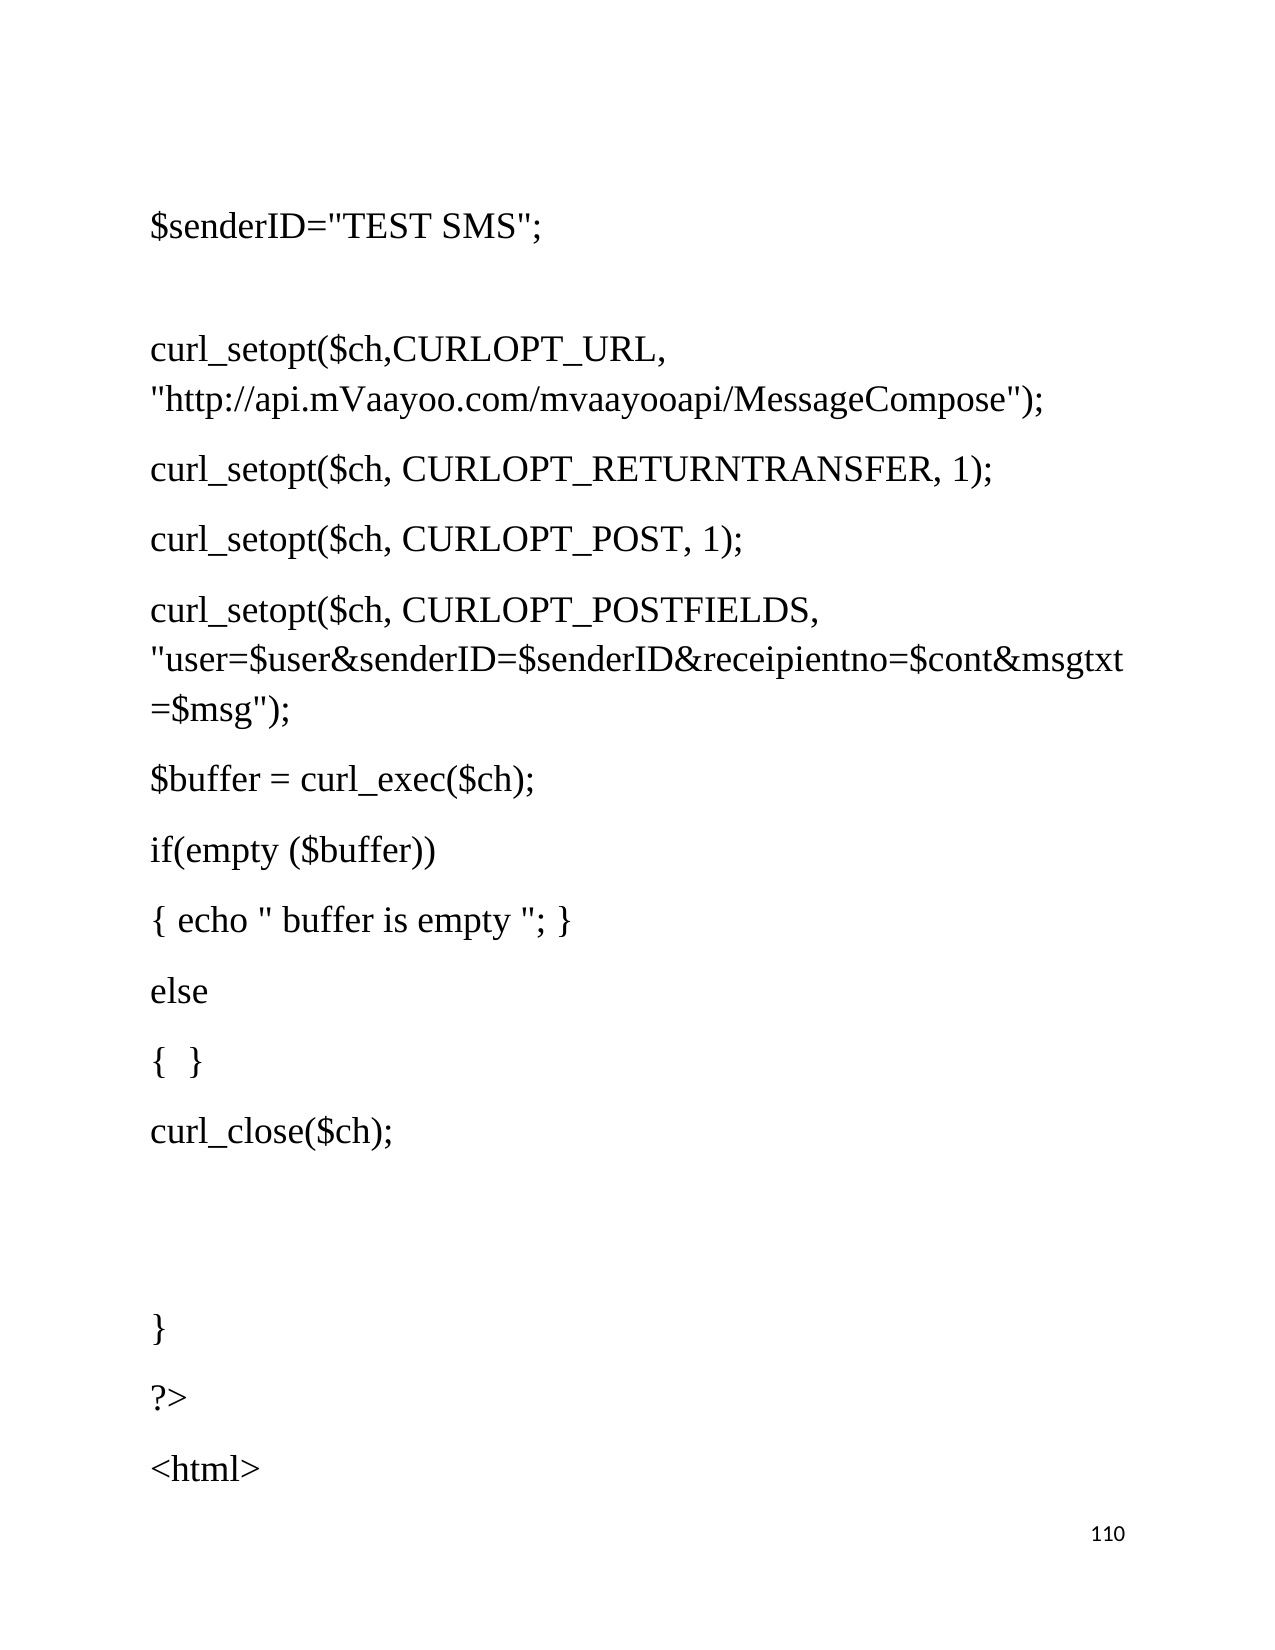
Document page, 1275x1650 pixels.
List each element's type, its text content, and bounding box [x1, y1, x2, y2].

text { echo " buffer is empty "; } [150, 898, 1125, 941]
text curl_setopt($ch, CURLOPT_POST, 1); [150, 517, 1125, 560]
text $senderID="TEST SMS"; [150, 203, 1125, 246]
text <html> [150, 1446, 1125, 1489]
text { } [150, 1038, 1125, 1082]
text if(empty ($buffer)) [150, 827, 1125, 870]
text } [150, 1305, 1125, 1348]
text $buffer = curl_exec($ch); [150, 757, 1125, 800]
text else [150, 968, 1125, 1011]
text curl_close($ch); [150, 1109, 1125, 1152]
text curl_setopt($ch,CURLOPT_URL, "http://api.mVaayoo.com/mvaayooapi/MessageCompose"); [150, 326, 1125, 419]
text curl_setopt($ch, CURLOPT_RETURNTRANSFER, 1); [150, 446, 1125, 489]
text curl_setopt($ch, CURLOPT_POSTFIELDS, "user=$user&senderID=$senderID&receipientno=$cont&msgtxt=$msg"); [150, 587, 1125, 729]
text ?> [150, 1376, 1125, 1419]
